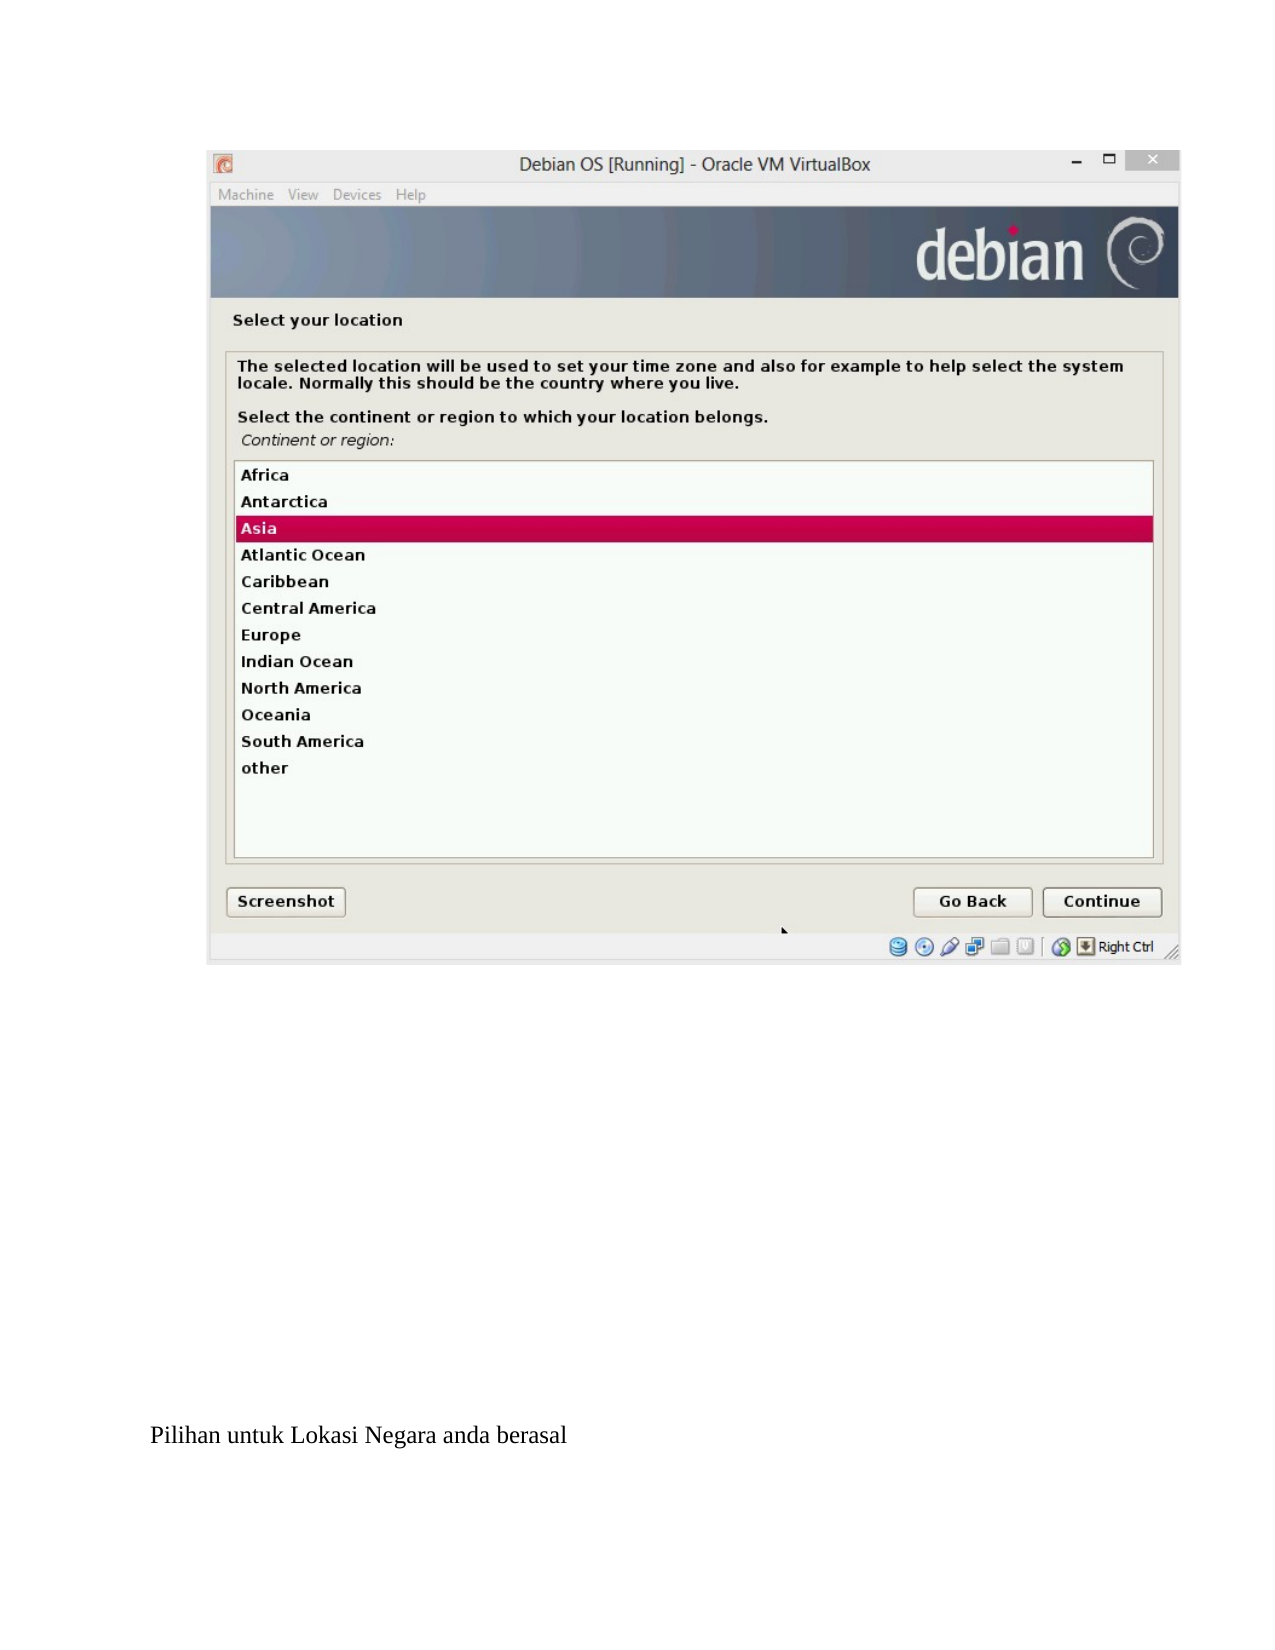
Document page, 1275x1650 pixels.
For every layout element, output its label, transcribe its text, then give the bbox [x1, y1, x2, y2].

picture [206, 150, 1182, 965]
text Pilihan untuk Lokasi Negara anda berasal [150, 1420, 1125, 1449]
